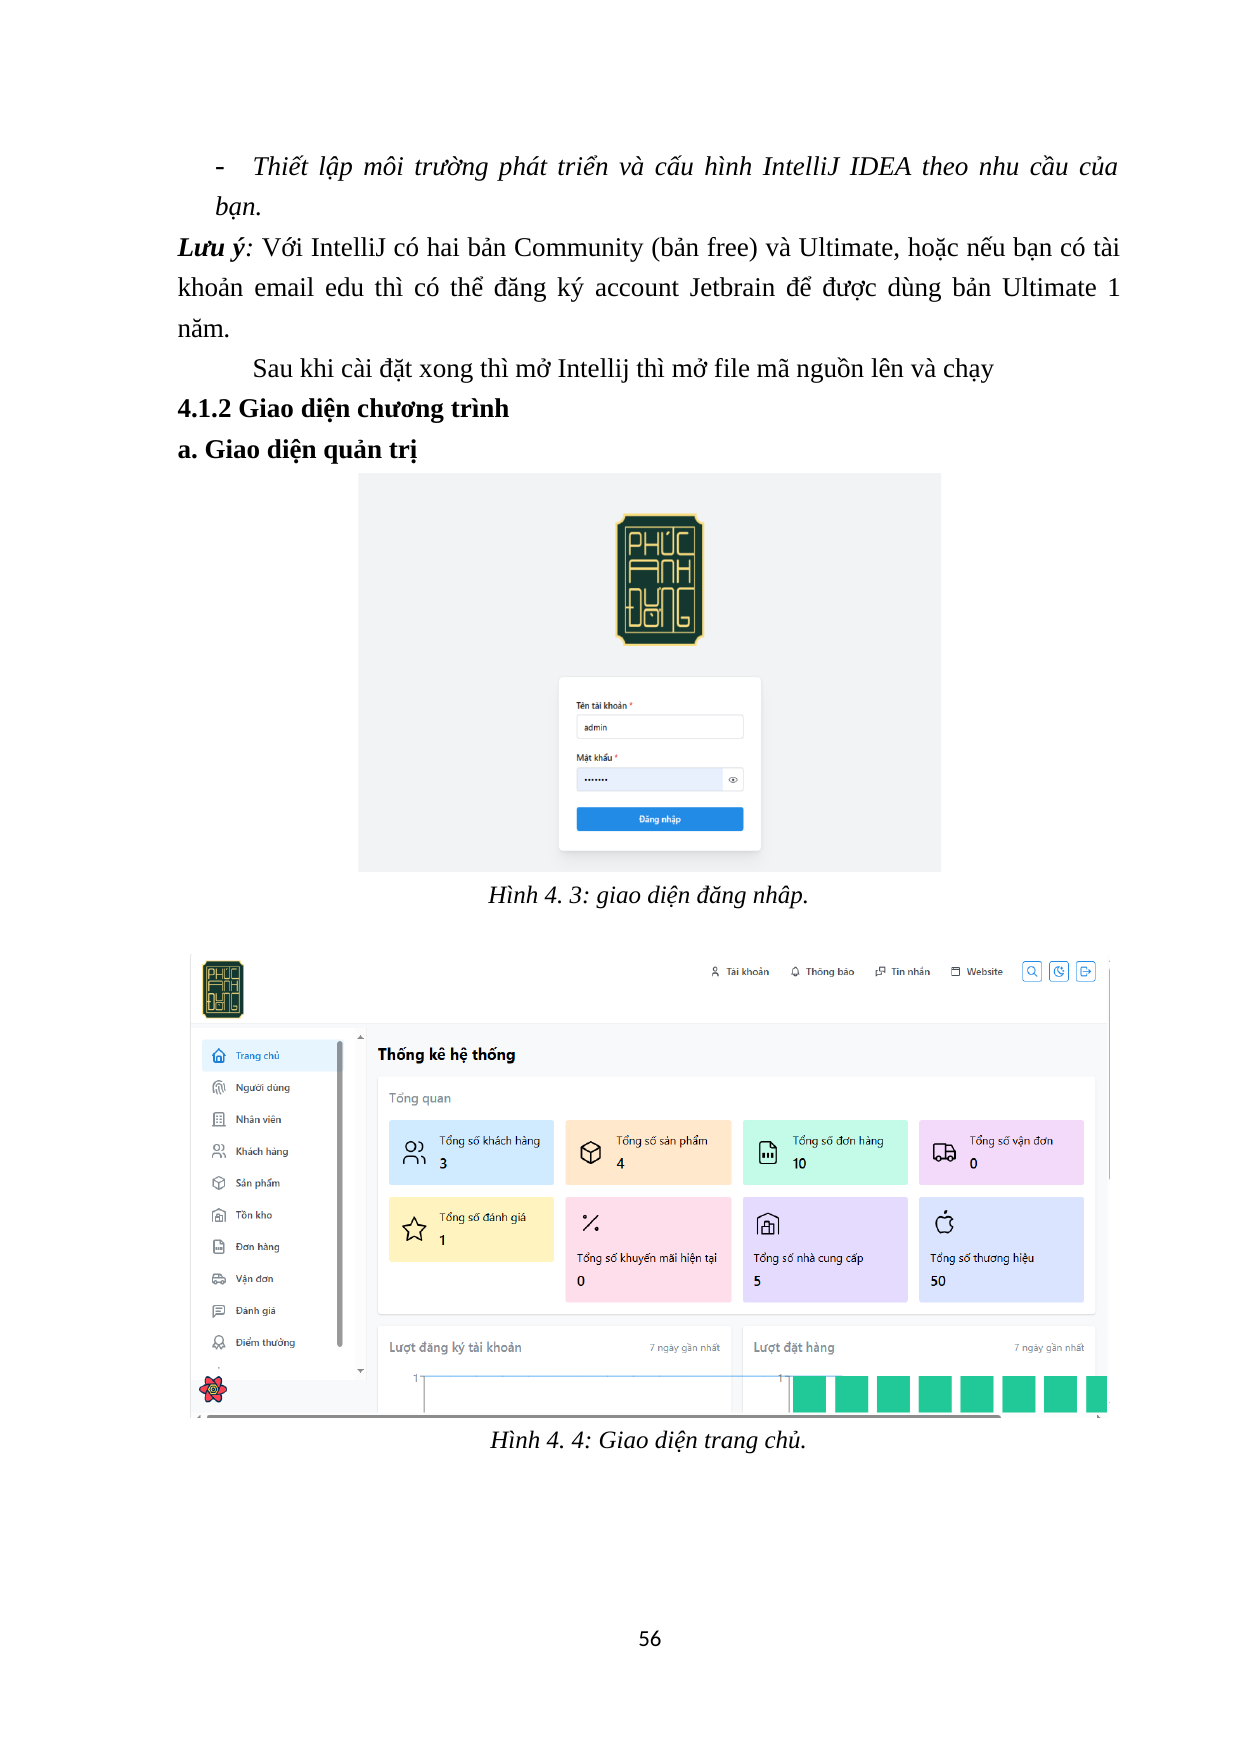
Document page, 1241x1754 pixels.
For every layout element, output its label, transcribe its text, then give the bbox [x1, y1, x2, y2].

text Hình 4. 3: giao diện đăng nhâp. [177, 880, 1122, 909]
list Thiết lập môi trường phát triển và cấu hình IntelliJ IDEA theo nhu cầu của bạn. [215, 148, 1122, 222]
text Sau khi cài đặt xong thì mở Intellij thì mở file mã nguồn lên và chạy [177, 352, 1122, 383]
picture [358, 473, 942, 872]
text 4.1.2 Giao diện chương trình [177, 393, 1122, 424]
text Hình 4. 4: Giao diện trang chủ. [177, 1426, 1122, 1454]
text Lưu ý: Với IntelliJ có hai bản Community (bản free) và Ultimate, hoặc nếu bạn có tài khoản email edu thì có thể đăng ký account Jetbrain để được dùng bản Ultimate 1 năm. [177, 231, 1122, 343]
picture [189, 954, 1110, 1418]
text a. Giao diện quản trị [177, 433, 1122, 464]
